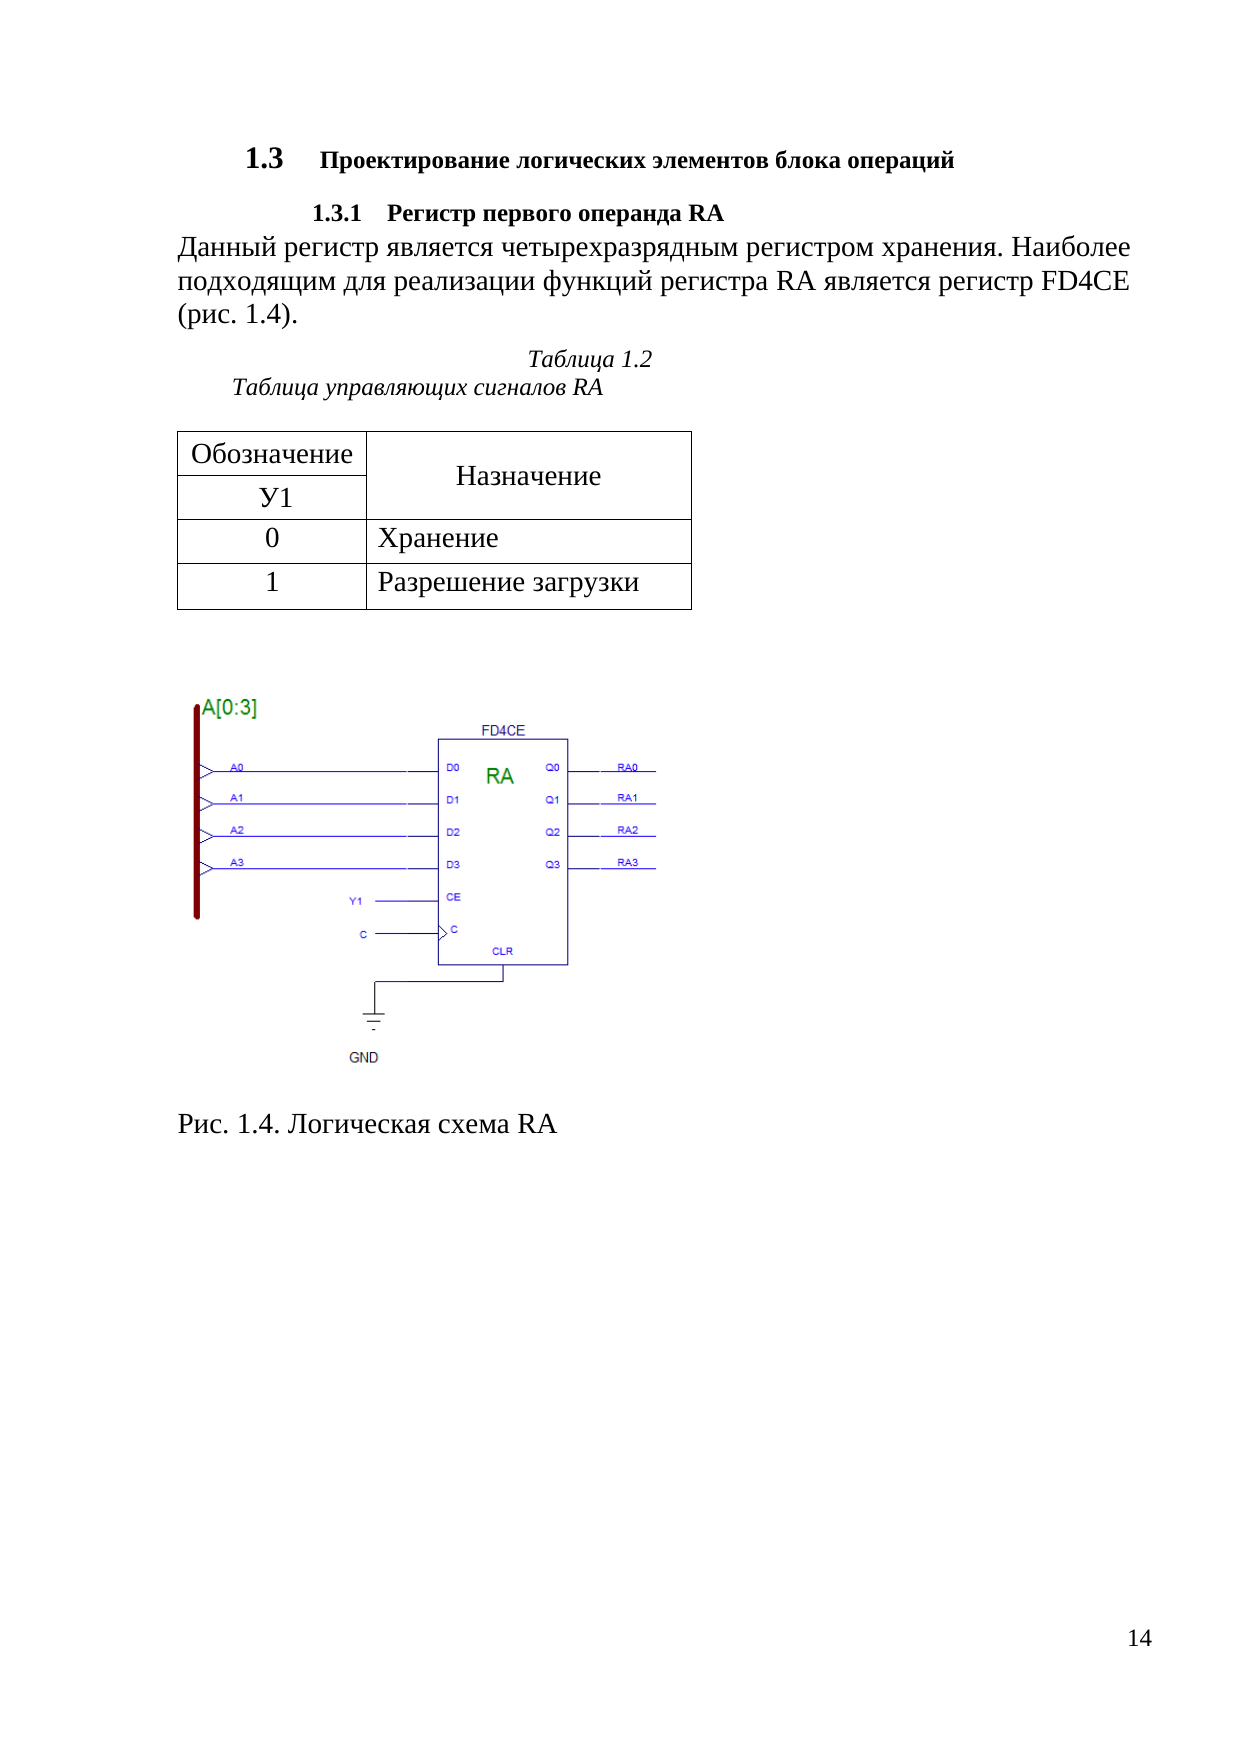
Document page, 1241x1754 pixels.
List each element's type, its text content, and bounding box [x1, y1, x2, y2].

picture [177, 676, 657, 1073]
table_header Назначение [367, 432, 691, 519]
table_cell 1 [178, 564, 366, 609]
text Рис. 1.4. Логическая схема RA [177, 1106, 1152, 1140]
subtitle Регистр первого операнда RA [312, 198, 1152, 227]
text Данный регистр является четырехразрядным регистром хранения. Наиболее подходящим для реализации функций регистра RA является регистр FD4CE (рис. 1.4). [177, 229, 1152, 330]
subtitle Проектирование логических элементов блока операций [244, 139, 1152, 175]
table_cell 0 [178, 520, 366, 563]
table_cell Разрешение загрузки [367, 564, 691, 609]
table_cell У1 [178, 476, 366, 519]
table_header Обозначение [178, 432, 366, 475]
table_cell Хранение [367, 520, 691, 563]
